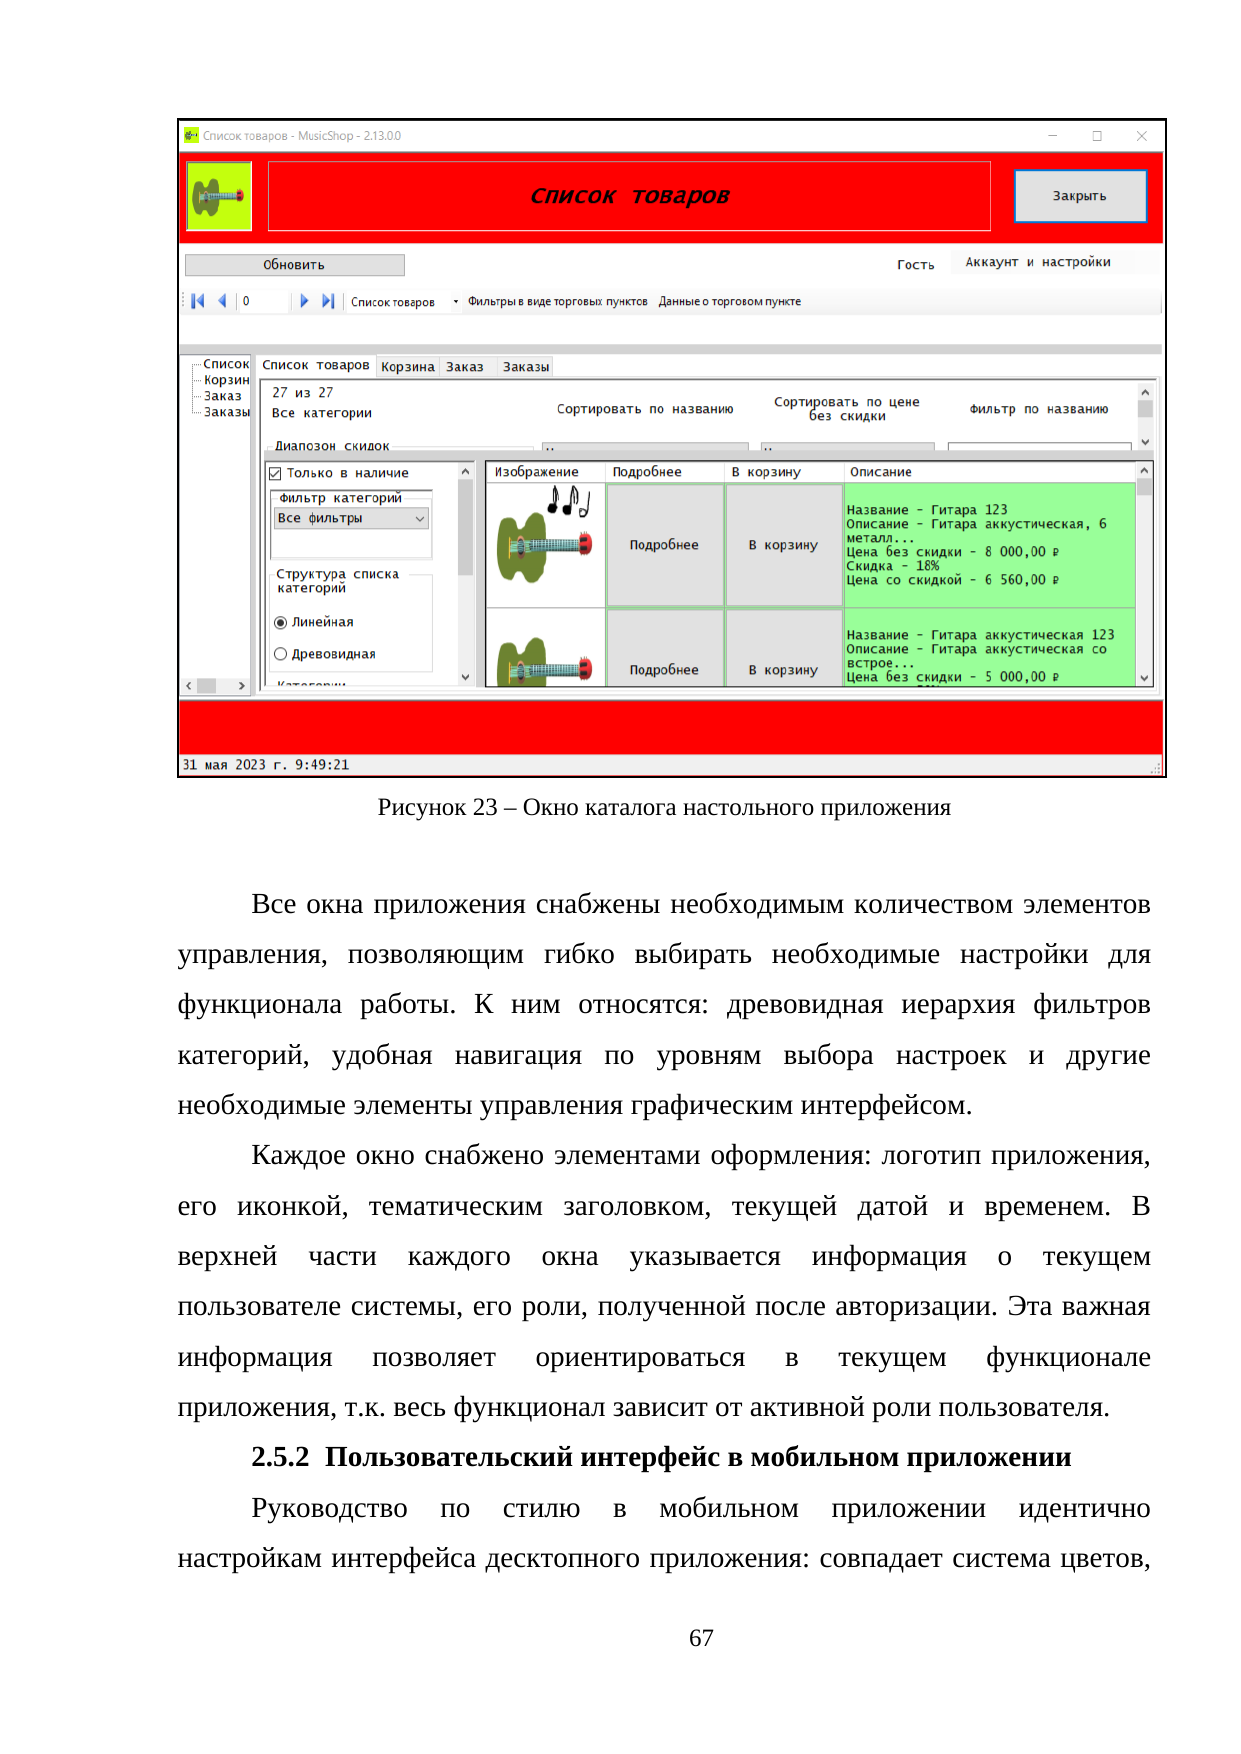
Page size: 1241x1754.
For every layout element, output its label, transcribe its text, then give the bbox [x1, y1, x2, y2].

subtitle Пользовательский интерфейс в мобильном приложении [177, 1439, 1152, 1473]
text Все окна приложения снабжены необходимым количеством элементов управления, позволяющим гибко выбирать необходимые настройки для функционала работы. К ним относятся: древовидная иерархия фильтров категорий, удобная навигация по уровням выбора настроек и другие необходимые элементы управления графическим интерфейсом. [177, 886, 1152, 1121]
text Каждое окно снабжено элементами оформления: логотип приложения, его иконкой, тематическим заголовком, текущей датой и временем. В верхней части каждого окна указывается информация о текущем пользователе системы, его роли, полученной после авторизации. Эта важная информация позволяет ориентироваться в текущем функционале приложения, т.к. весь функционал зависит от активной роли пользователя. [177, 1137, 1152, 1423]
text Рисунок 23 – Окно каталога настольного приложения [177, 792, 1152, 821]
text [177, 1490, 1152, 1573]
